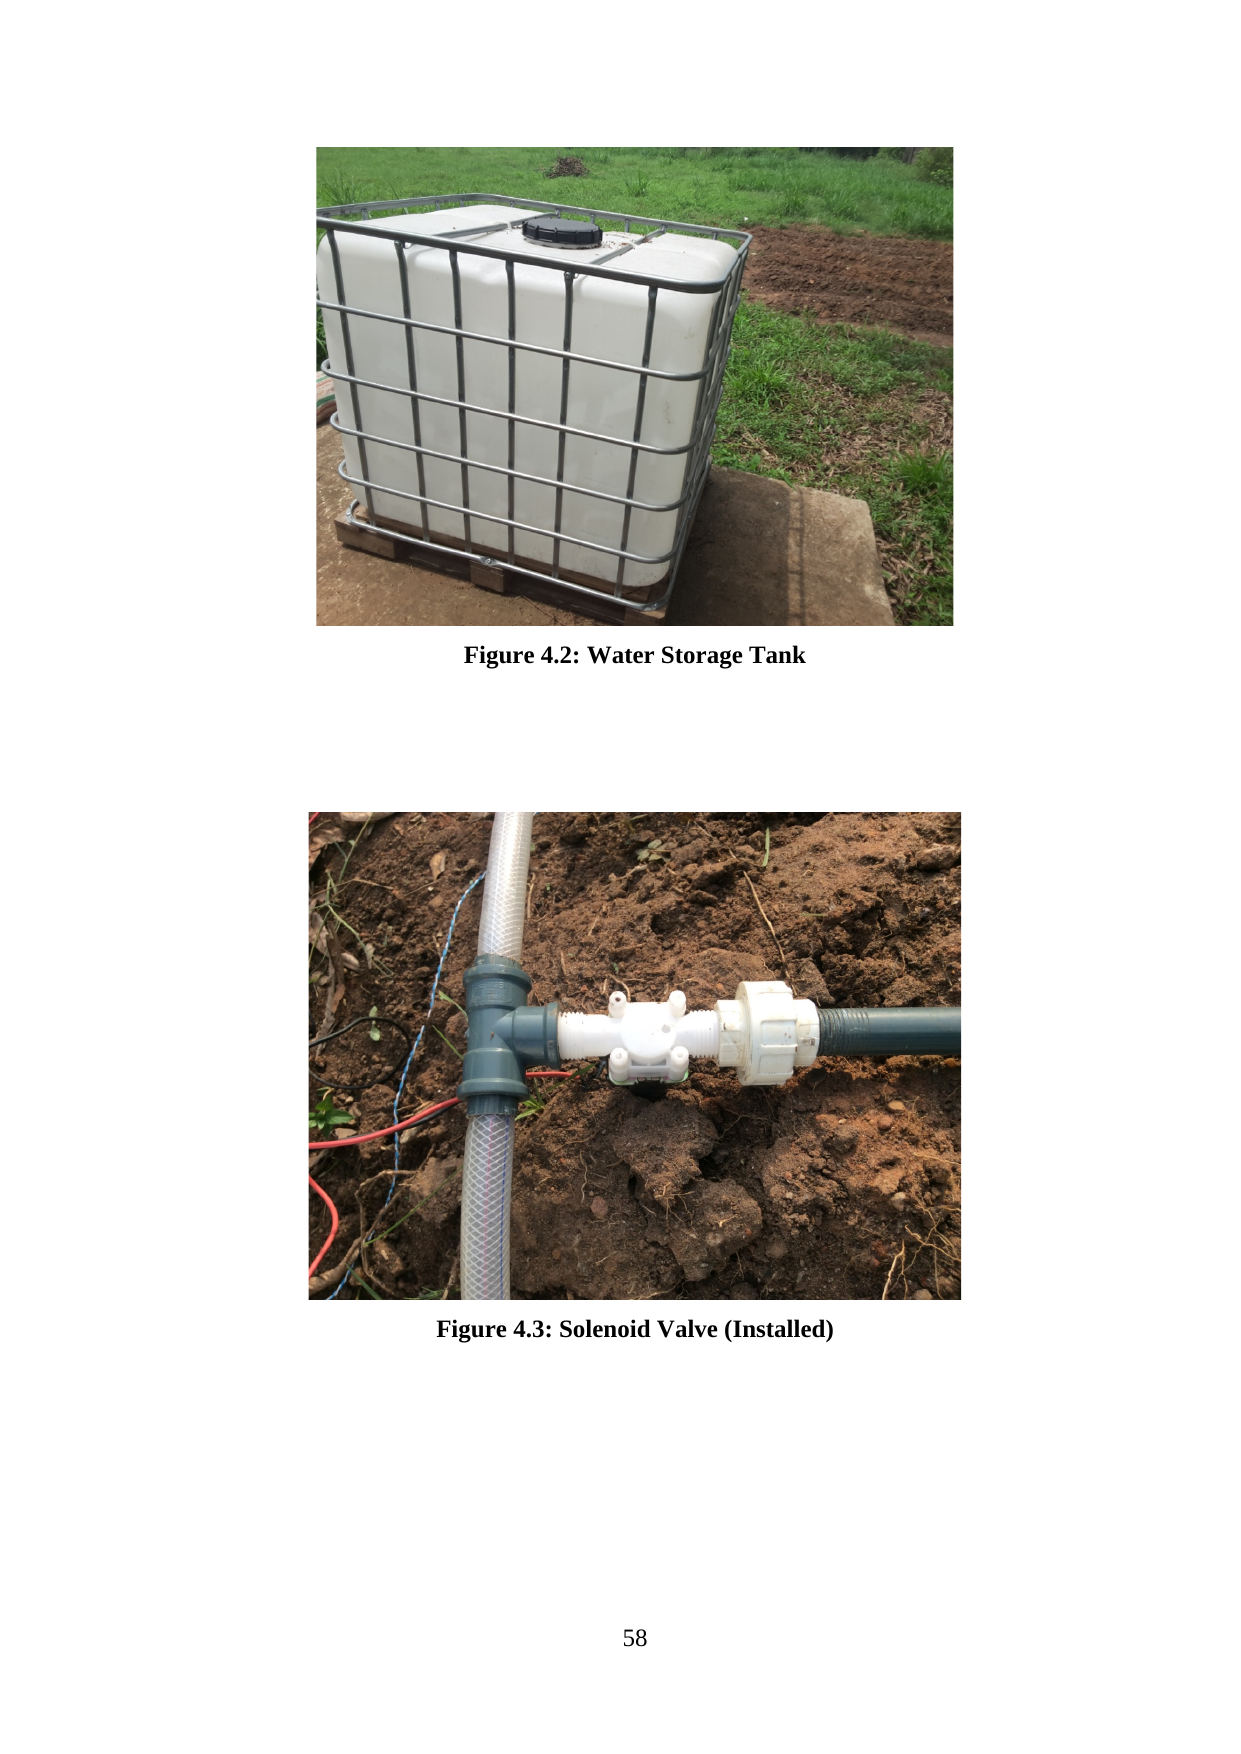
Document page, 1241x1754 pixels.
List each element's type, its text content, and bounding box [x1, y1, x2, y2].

subtitle Figure 4.2: Water Storage Tank [177, 640, 1092, 668]
subtitle Figure 4.3: Solenoid Valve (Installed) [177, 1314, 1092, 1343]
picture [308, 812, 962, 1300]
picture [316, 147, 954, 626]
